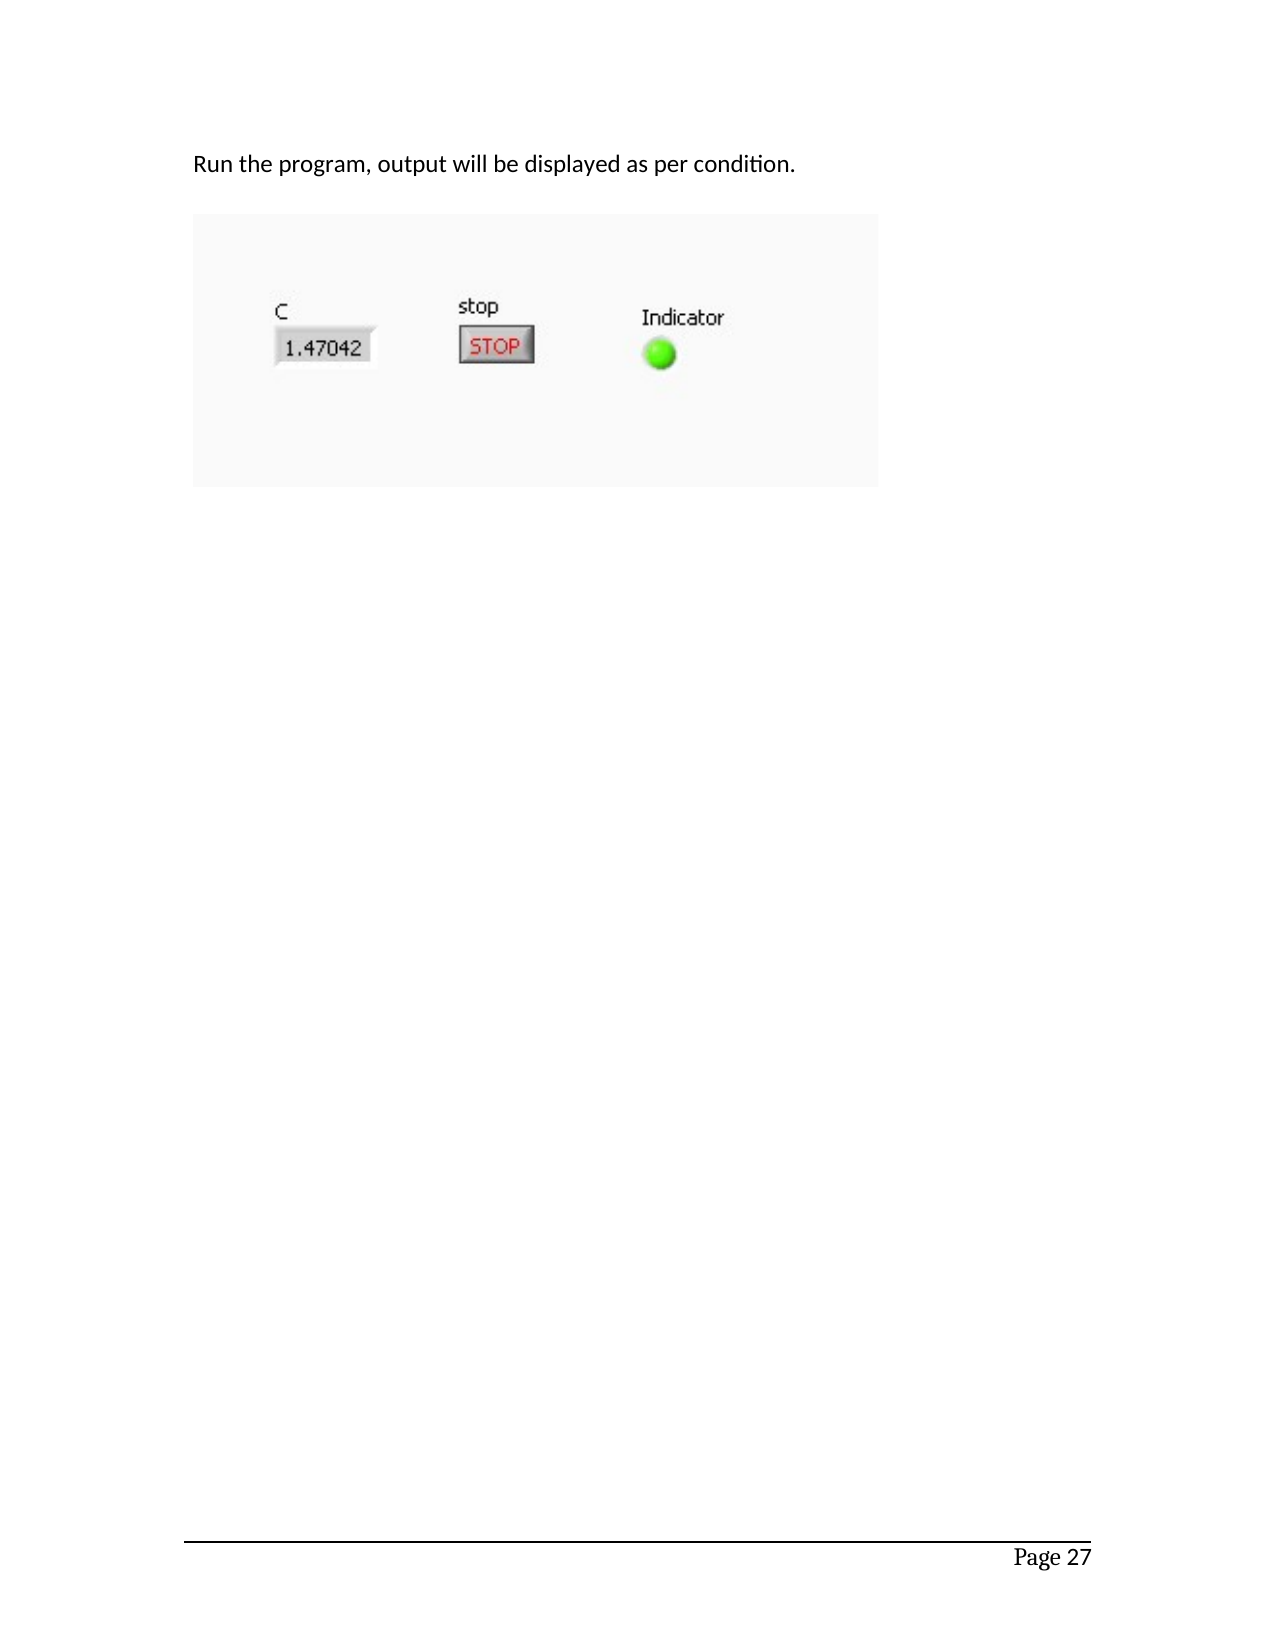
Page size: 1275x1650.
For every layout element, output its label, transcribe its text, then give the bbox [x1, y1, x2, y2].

text Run the program, output will be displayed as per condition. [187, 148, 1148, 179]
picture [193, 214, 879, 487]
